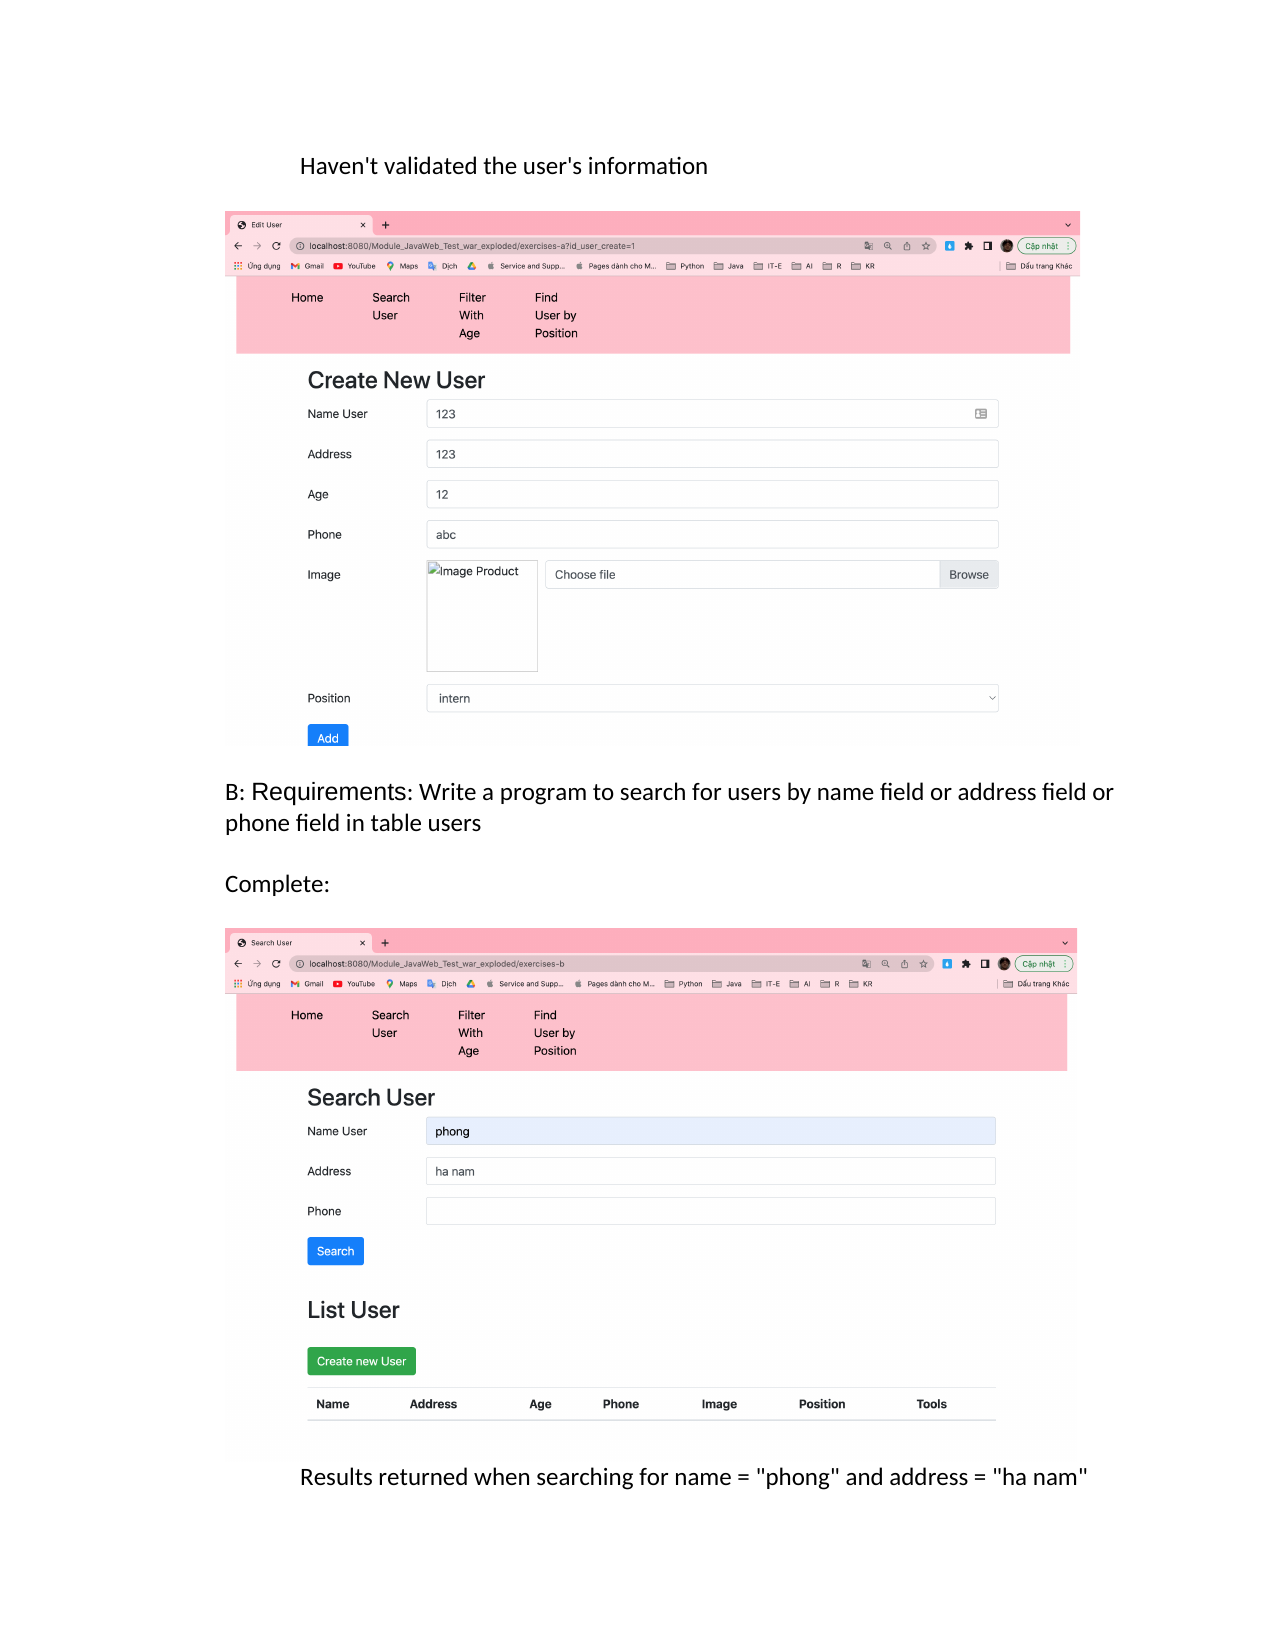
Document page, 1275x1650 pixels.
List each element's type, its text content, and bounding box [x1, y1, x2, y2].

picture [225, 211, 1081, 746]
picture [225, 928, 1078, 1462]
list Complete: [225, 868, 1125, 898]
list Haven't validated the user's information [225, 150, 1125, 181]
list B: Requirements: Write a program to search for users by name field or address field or phone field in table users [225, 776, 1125, 837]
list Results returned when searching for name = "phong" and address = "ha nam" [225, 1461, 1125, 1492]
